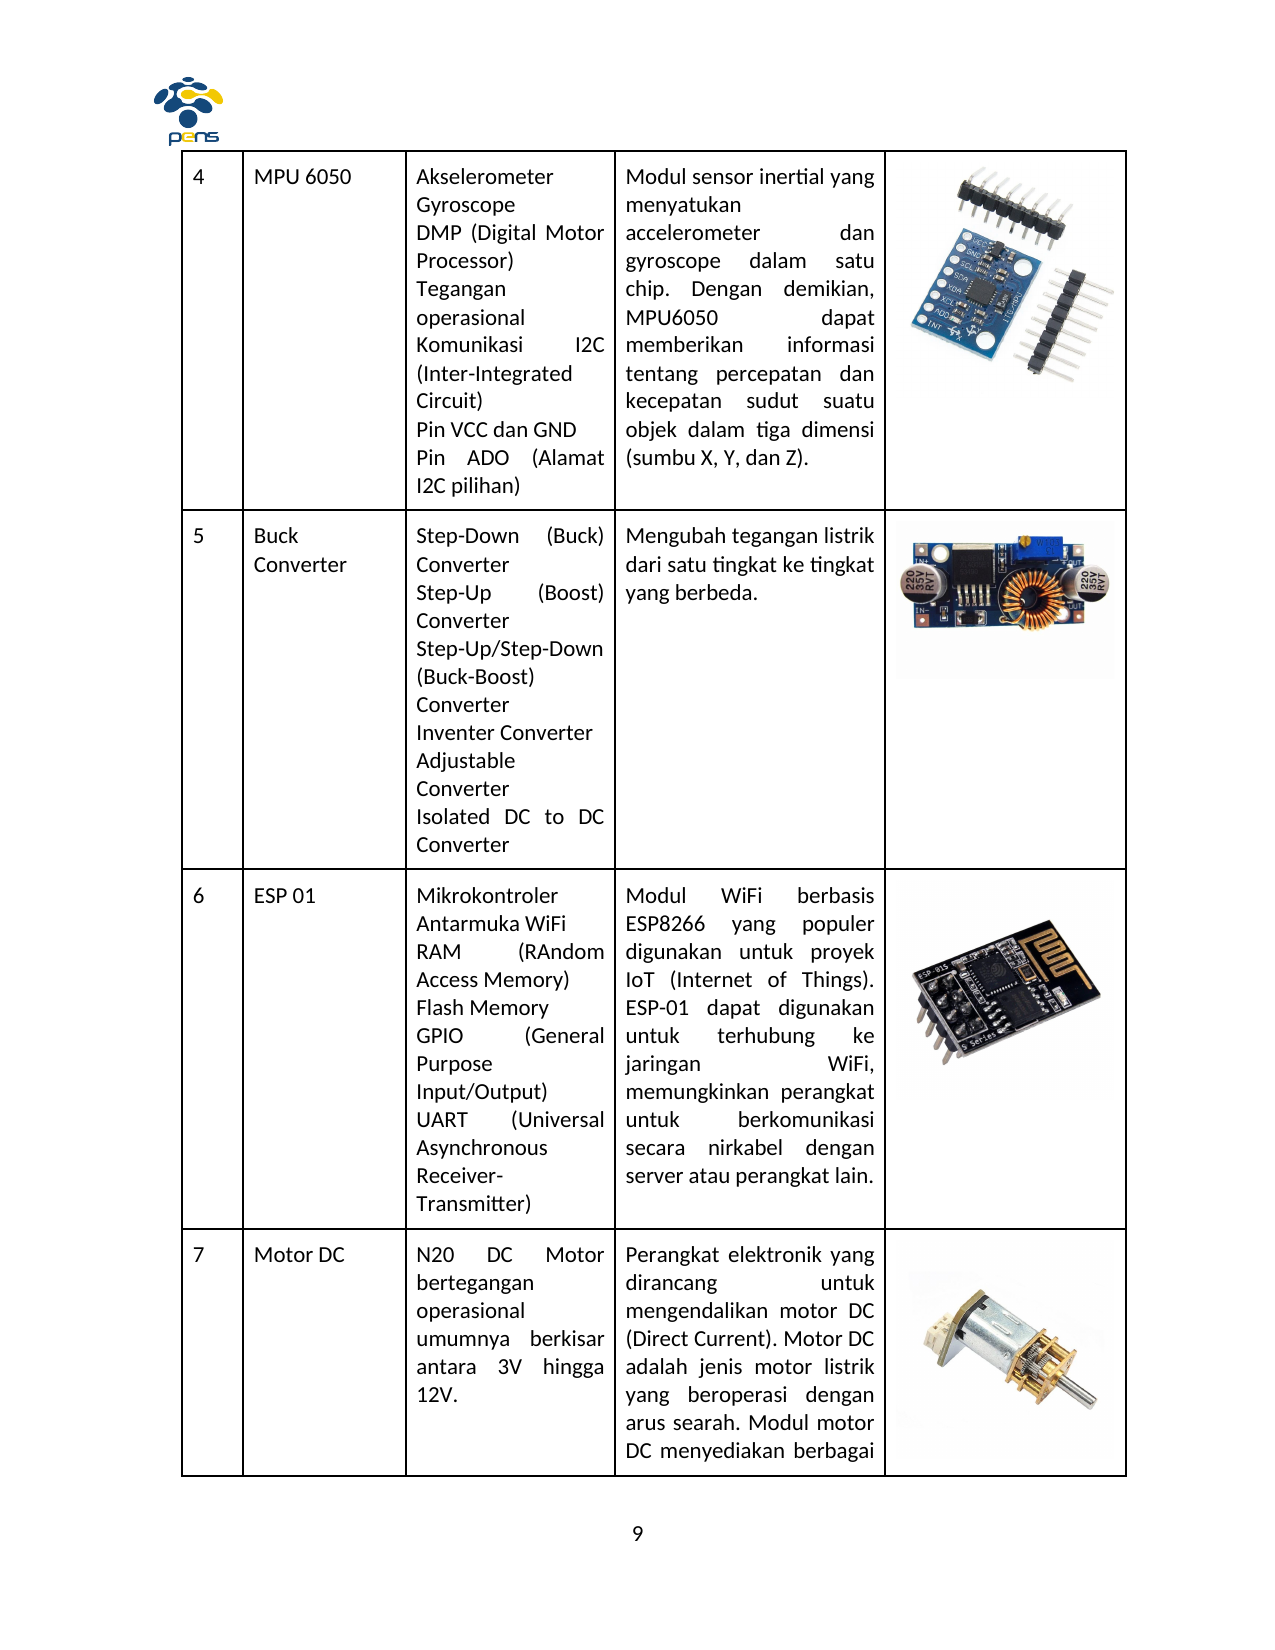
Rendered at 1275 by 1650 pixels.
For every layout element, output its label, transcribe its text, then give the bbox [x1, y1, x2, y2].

table_cell N20 DC Motor bertegangan operasional umumnya berkisar antara 3V hingga 12V. [407, 1230, 614, 1474]
table_cell Mikrokontroler Antarmuka WiFi RAM (RAndom Access Memory) Flash Memory GPIO (General Purpose Input/Output) UART (Universal Asynchronous Receiver-Transmitter) [407, 870, 614, 1227]
picture [895, 1240, 1115, 1459]
table_cell 5 [183, 511, 242, 868]
table_cell Akselerometer Gyroscope DMP (Digital Motor Processor) Tegangan operasional Komunikasi I2C (Inter-Integrated Circuit) Pin VCC dan GND Pin ADO (Alamat I2C pilihan) [407, 152, 614, 509]
table_cell 7 [183, 1230, 242, 1474]
table_cell MPU 6050 [244, 152, 405, 509]
table_cell Motor DC [244, 1230, 405, 1474]
table_cell 4 [183, 152, 242, 509]
table_cell Mengubah tegangan listrik dari satu tingkat ke tingkat yang berbeda. [616, 511, 884, 868]
table_cell [886, 870, 1125, 1227]
table_cell [886, 1230, 1125, 1474]
table_cell 6 [183, 870, 242, 1227]
table_cell Modul sensor inertial yang menyatukan accelerometer dan gyroscope dalam satu chip. Dengan demikian, MPU6050 dapat memberikan informasi tentang percepatan dan kecepatan sudut suatu objek dalam tiga dimensi (sumbu X, Y, dan Z). [616, 152, 884, 509]
picture [895, 880, 1115, 1100]
table_cell Step-Down (Buck) Converter Step-Up (Boost) Converter Step-Up/Step-Down (Buck-Boost) Converter Inventer Converter Adjustable Converter Isolated DC to DC Converter [407, 511, 614, 868]
table_cell [886, 511, 1125, 868]
picture [895, 162, 1115, 398]
picture [895, 521, 1115, 679]
table_cell Modul WiFi berbasis ESP8266 yang populer digunakan untuk proyek IoT (Internet of Things). ESP-01 dapat digunakan untuk terhubung ke jaringan WiFi, memungkinkan perangkat untuk berkomunikasi secara nirkabel dengan server atau perangkat lain. [616, 870, 884, 1227]
table_cell [886, 152, 1125, 509]
table_cell ESP 01 [244, 870, 405, 1227]
picture [150, 75, 227, 148]
table_cell Buck Converter [244, 511, 405, 868]
